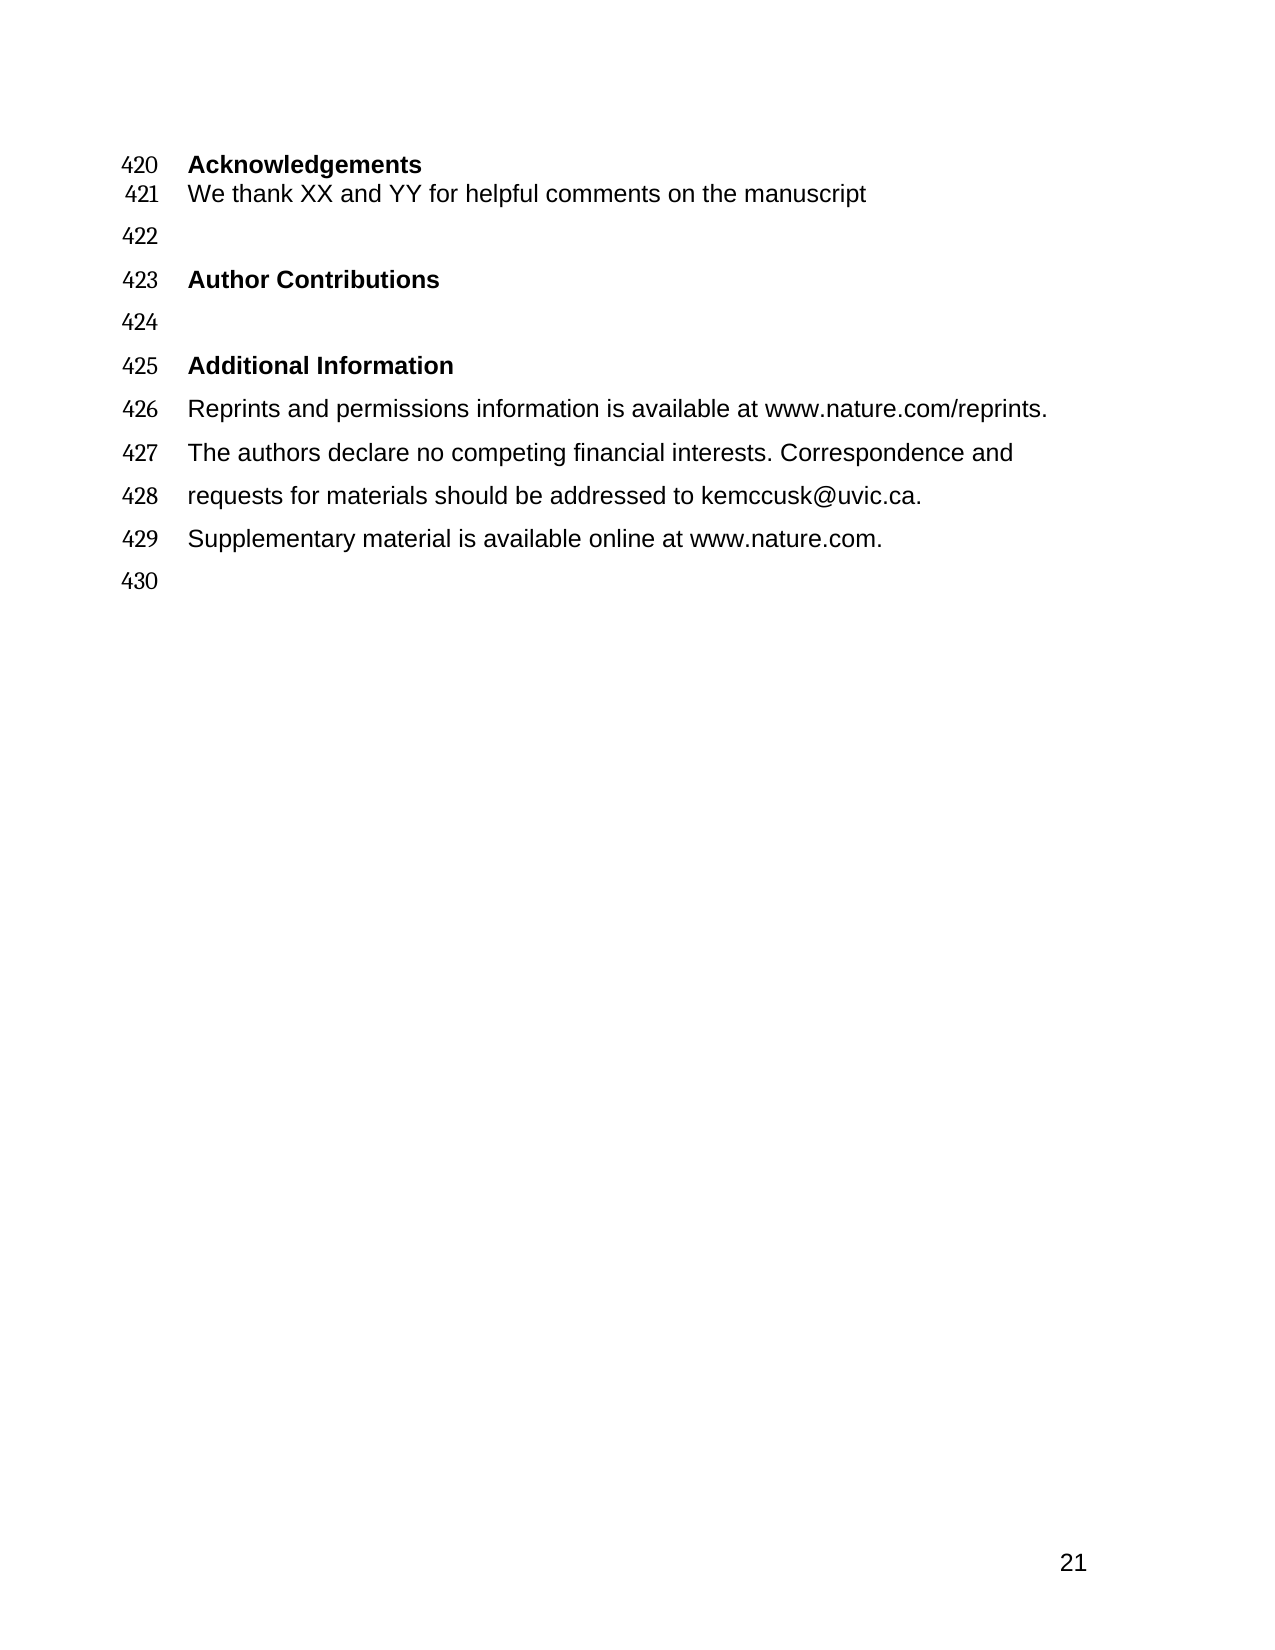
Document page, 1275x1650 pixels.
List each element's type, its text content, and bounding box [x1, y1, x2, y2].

text We thank XX and YY for helpful comments on the manuscript [187, 179, 1087, 207]
text Acknowledgements [187, 150, 1087, 179]
text The authors declare no competing financial interests. Correspondence and requests for materials should be addressed to kemccusk@uvic.ca. Supplementary material is available online at www.nature.com. [187, 437, 1087, 552]
text Reprints and permissions information is available at www.nature.com/reprints. [187, 394, 1087, 423]
text Author Contributions [187, 265, 1087, 294]
text Additional Information [187, 351, 1087, 380]
